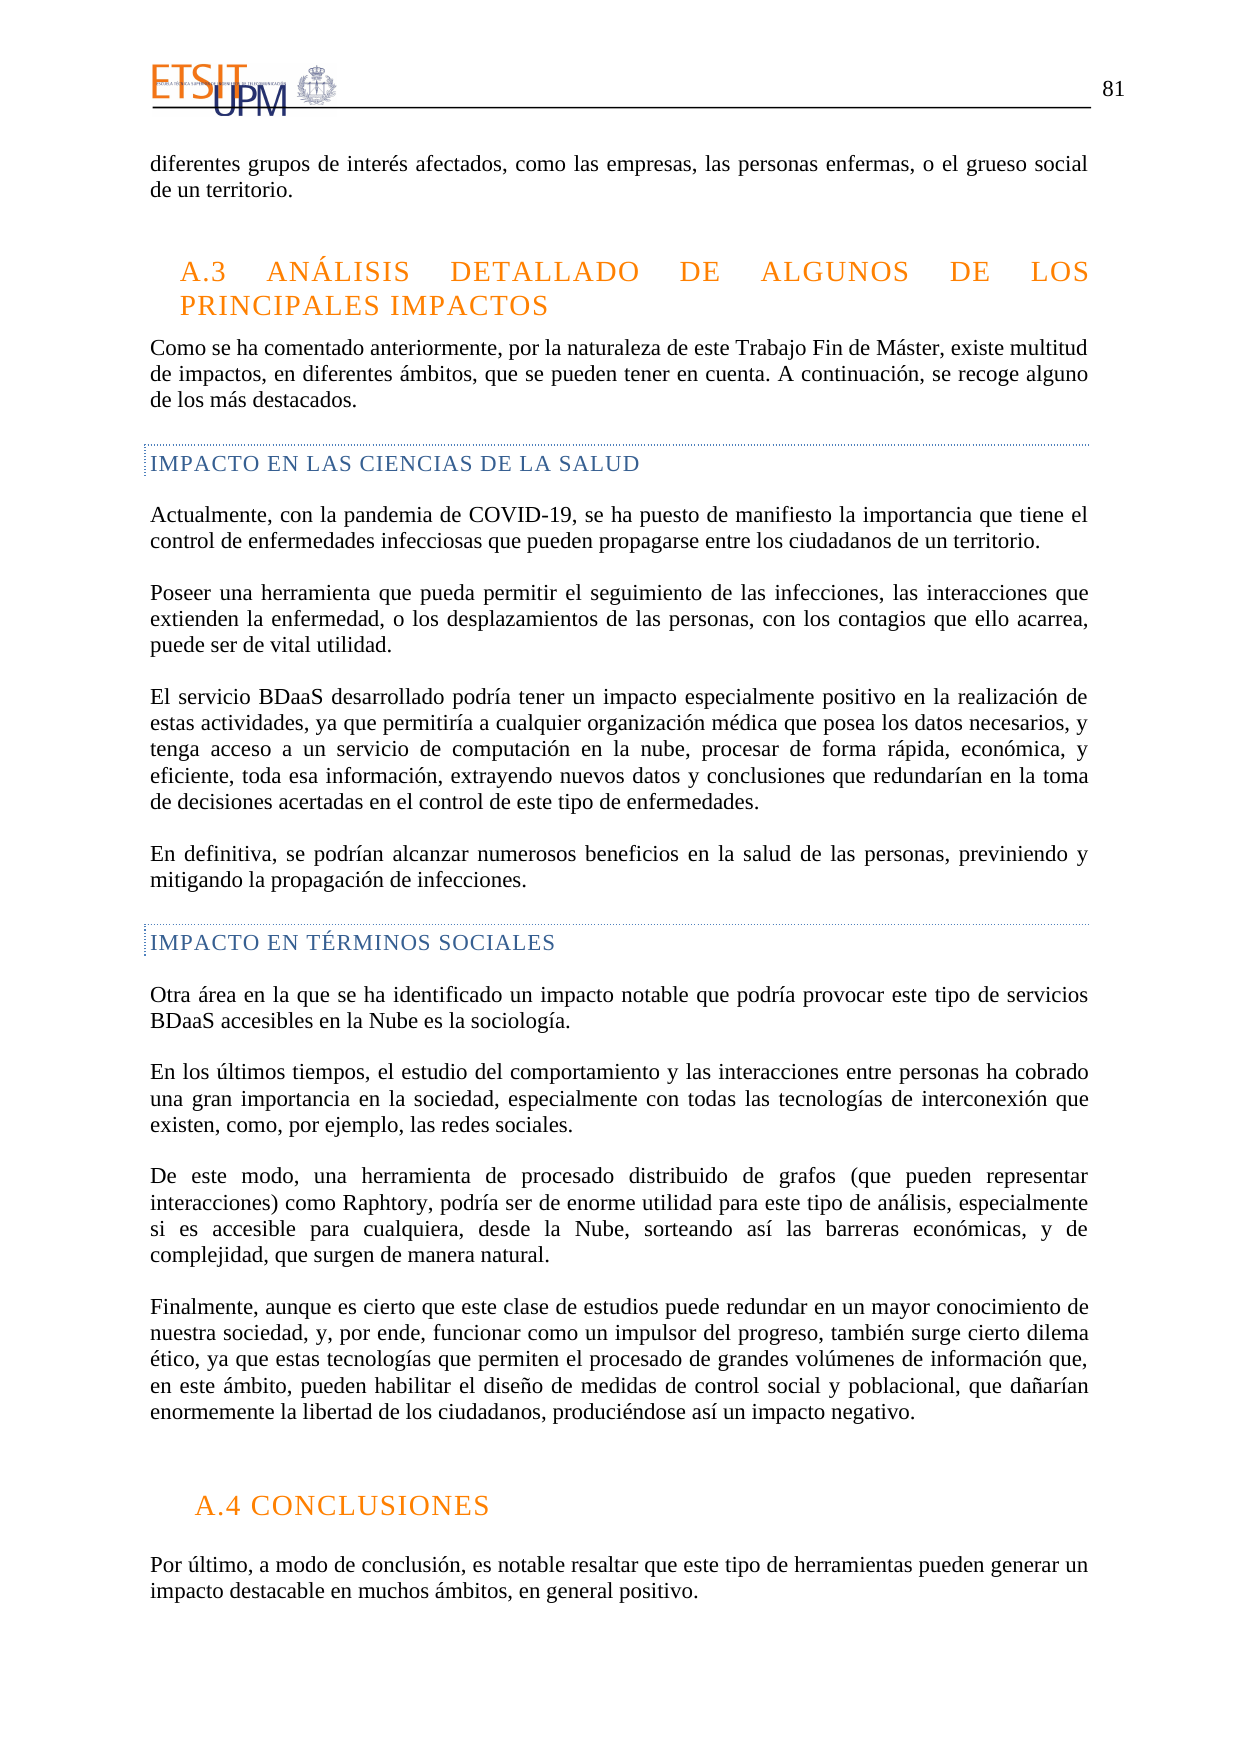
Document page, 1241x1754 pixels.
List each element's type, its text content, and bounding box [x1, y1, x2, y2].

text Por último, a modo de conclusión, es notable resaltar que este tipo de herramientas pueden generar un impacto destacable en muchos ámbitos, en general positivo. [150, 1551, 1090, 1604]
text Otra área en la que se ha identificado un impacto notable que podría provocar este tipo de servicios BDaaS accesibles en la Nube es la sociología. [150, 981, 1090, 1033]
text En definitiva, se podrían alcanzar numerosos beneficios en la salud de las personas, previniendo y mitigando la propagación de infecciones. [150, 839, 1090, 892]
subtitle A.3 Análisis detallado de algunos de los principales impactos [179, 254, 1090, 321]
text Como se ha comentado anteriormente, por la naturaleza de este Trabajo Fin de Máster, existe multitud de impactos, en diferentes ámbitos, que se pueden tener en cuenta. A continuación, se recoge alguno de los más destacados. [150, 334, 1090, 413]
text De este modo, una herramienta de procesado distribuido de grafos (que pueden representar interacciones) como Raphtory, podría ser de enorme utilidad para este tipo de análisis, especialmente si es accesible para cualquiera, desde la Nube, sorteando así las barreras económicas, y de complejidad, que surgen de manera natural. [150, 1162, 1090, 1268]
picture [151, 63, 338, 117]
text El servicio BDaaS desarrollado podría tener un impacto especialmente positivo en la realización de estas actividades, ya que permitiría a cualquier organización médica que posea los datos necesarios, y tenga acceso a un servicio de computación en la nube, procesar de forma rápida, económica, y eficiente, toda esa información, extrayendo nuevos datos y conclusiones que redundarían en la toma de decisiones acertadas en el control de este tipo de enfermedades. [150, 683, 1090, 814]
text En los últimos tiempos, el estudio del comportamiento y las interacciones entre personas ha cobrado una gran importancia en la sociedad, especialmente con todas las tecnologías de interconexión que existen, como, por ejemplo, las redes sociales. [150, 1058, 1090, 1137]
text Actualmente, con la pandemia de COVID-19, se ha puesto de manifiesto la importancia que tiene el control de enfermedades infecciosas que pueden propagarse entre los ciudadanos de un territorio. [150, 501, 1090, 554]
text Finalmente, aunque es cierto que este clase de estudios puede redundar en un mayor conocimiento de nuestra sociedad, y, por ende, funcionar como un impulsor del progreso, también surge cierto dilema ético, ya que estas tecnologías que permiten el procesado de grandes volúmenes de información que, en este ámbito, pueden habilitar el diseño de medidas de control social y poblacional, que dañarían enormemente la libertad de los ciudadanos, produciéndose así un impacto negativo. [150, 1293, 1090, 1424]
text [150, 150, 1090, 203]
subtitle Impacto en términos sociales [144, 923, 1090, 956]
subtitle A.4 Conclusiones [194, 1488, 1090, 1522]
subtitle Impacto en las Ciencias de la Salud [144, 444, 1090, 476]
text Poseer una herramienta que pueda permitir el seguimiento de las infecciones, las interacciones que extienden la enfermedad, o los desplazamientos de las personas, con los contagios que ello acarrea, puede ser de vital utilidad. [150, 579, 1090, 658]
